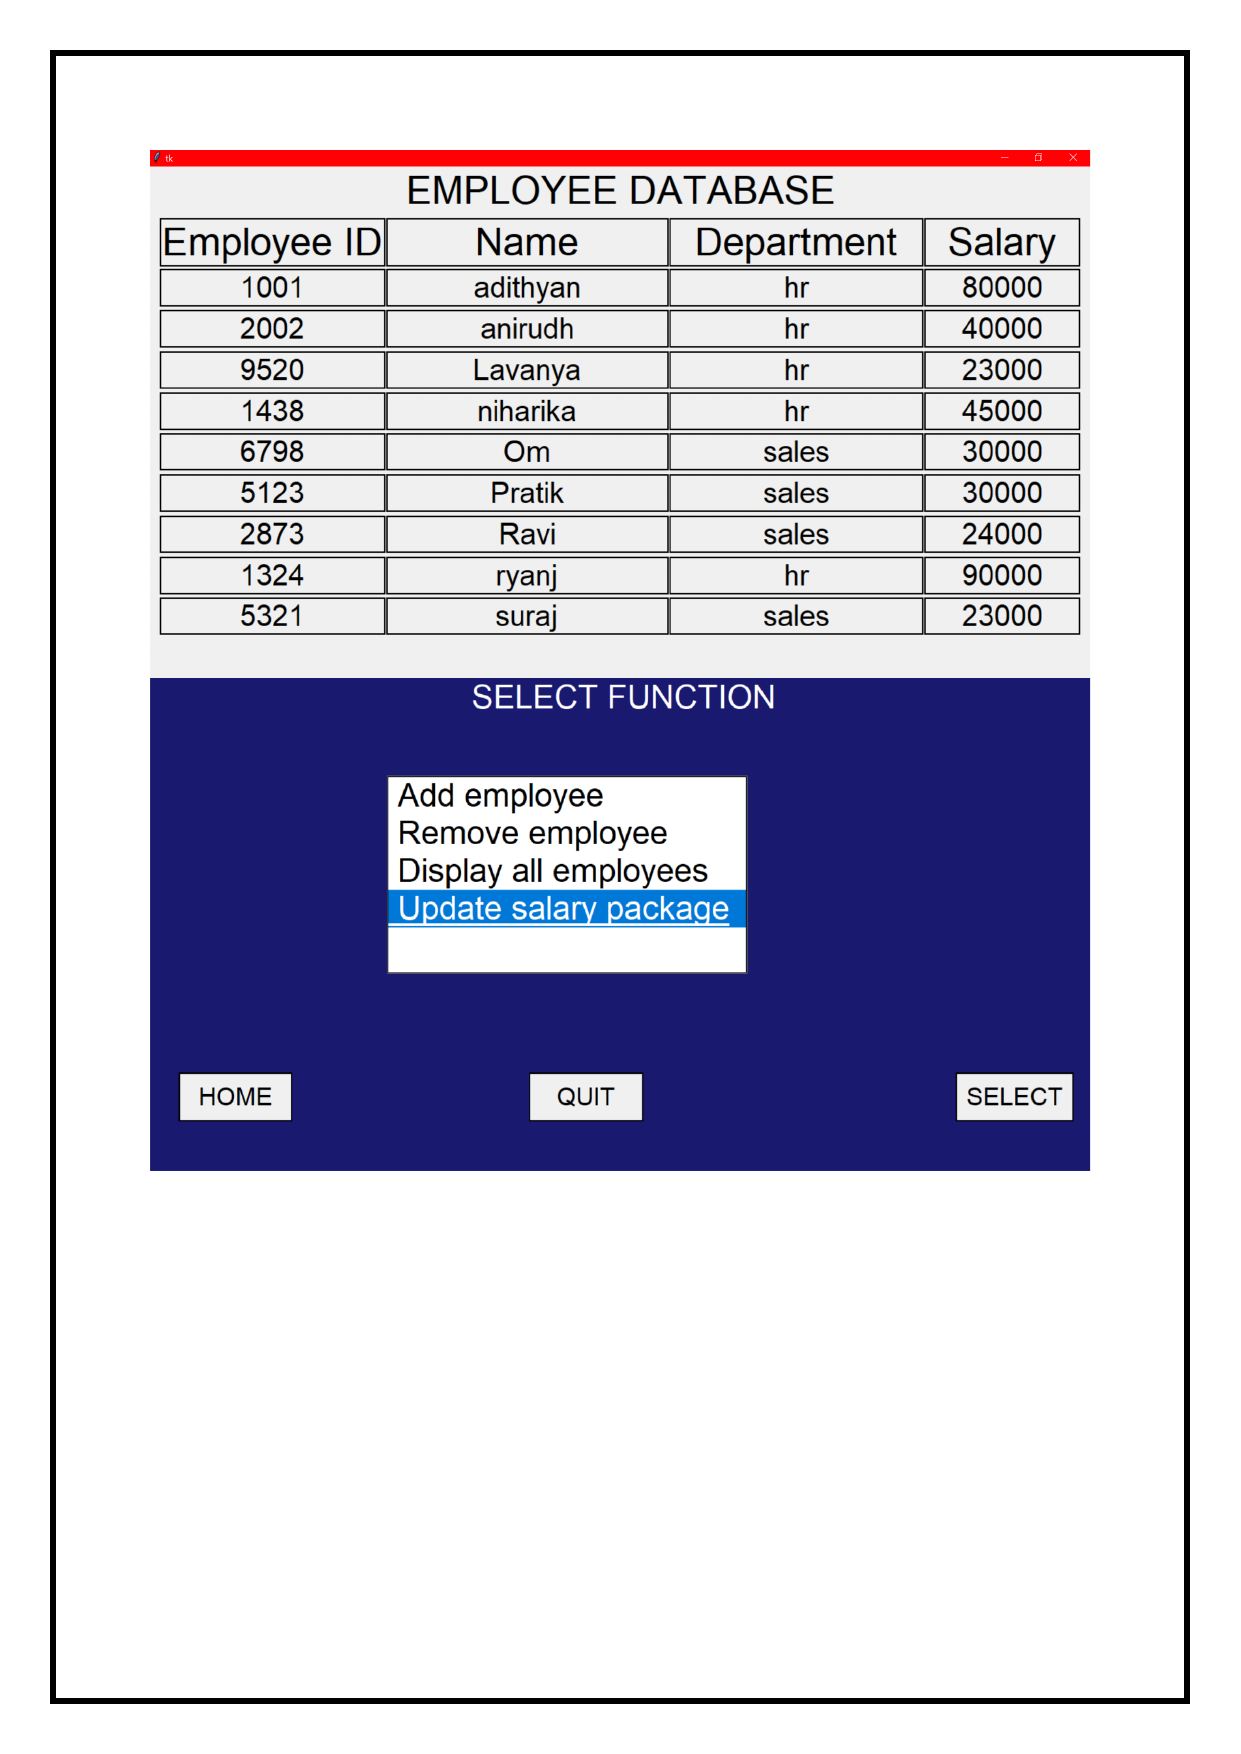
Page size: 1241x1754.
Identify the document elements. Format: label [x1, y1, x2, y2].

picture [150, 150, 1091, 1171]
